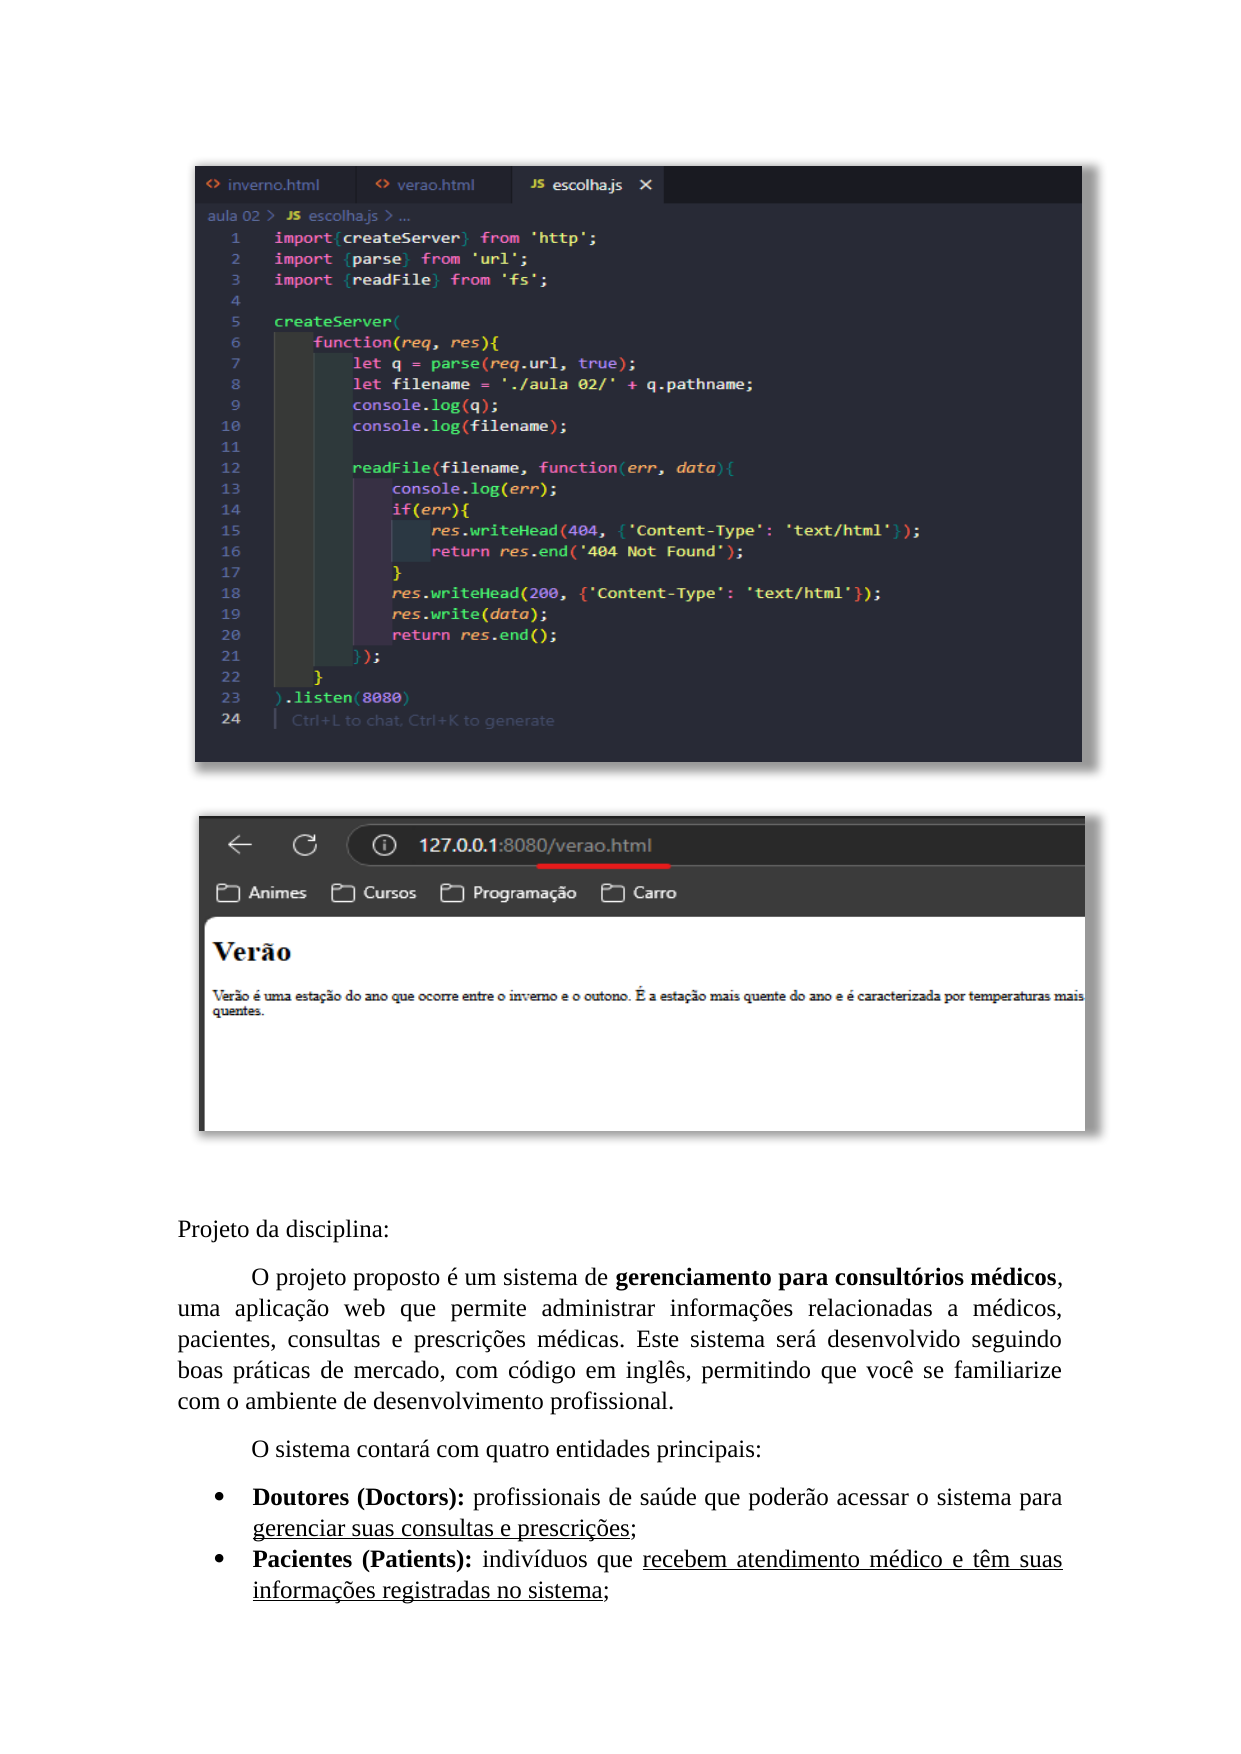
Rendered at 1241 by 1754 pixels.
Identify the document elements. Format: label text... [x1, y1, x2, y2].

text O sistema contará com quatro entidades principais: [177, 1434, 1063, 1463]
list Pacientes (Patients): indivíduos que recebem atendimento médico e têm suas informações registradas no sistema; [215, 1544, 1063, 1604]
picture [195, 166, 1082, 762]
list Doutores (Doctors): profissionais de saúde que poderão acessar o sistema para gerenciar suas consultas e prescrições; [215, 1482, 1063, 1542]
text Projeto da disciplina: [177, 1214, 1063, 1243]
picture [199, 816, 1085, 1131]
text O projeto proposto é um sistema de gerenciamento para consultórios médicos, uma aplicação web que permite administrar informações relacionadas a médicos, pacientes, consultas e prescrições médicas. Este sistema será desenvolvido seguindo boas práticas de mercado, com código em inglês, permitindo que você se familiarize com o ambiente de desenvolvimento profissional. [177, 1262, 1063, 1415]
